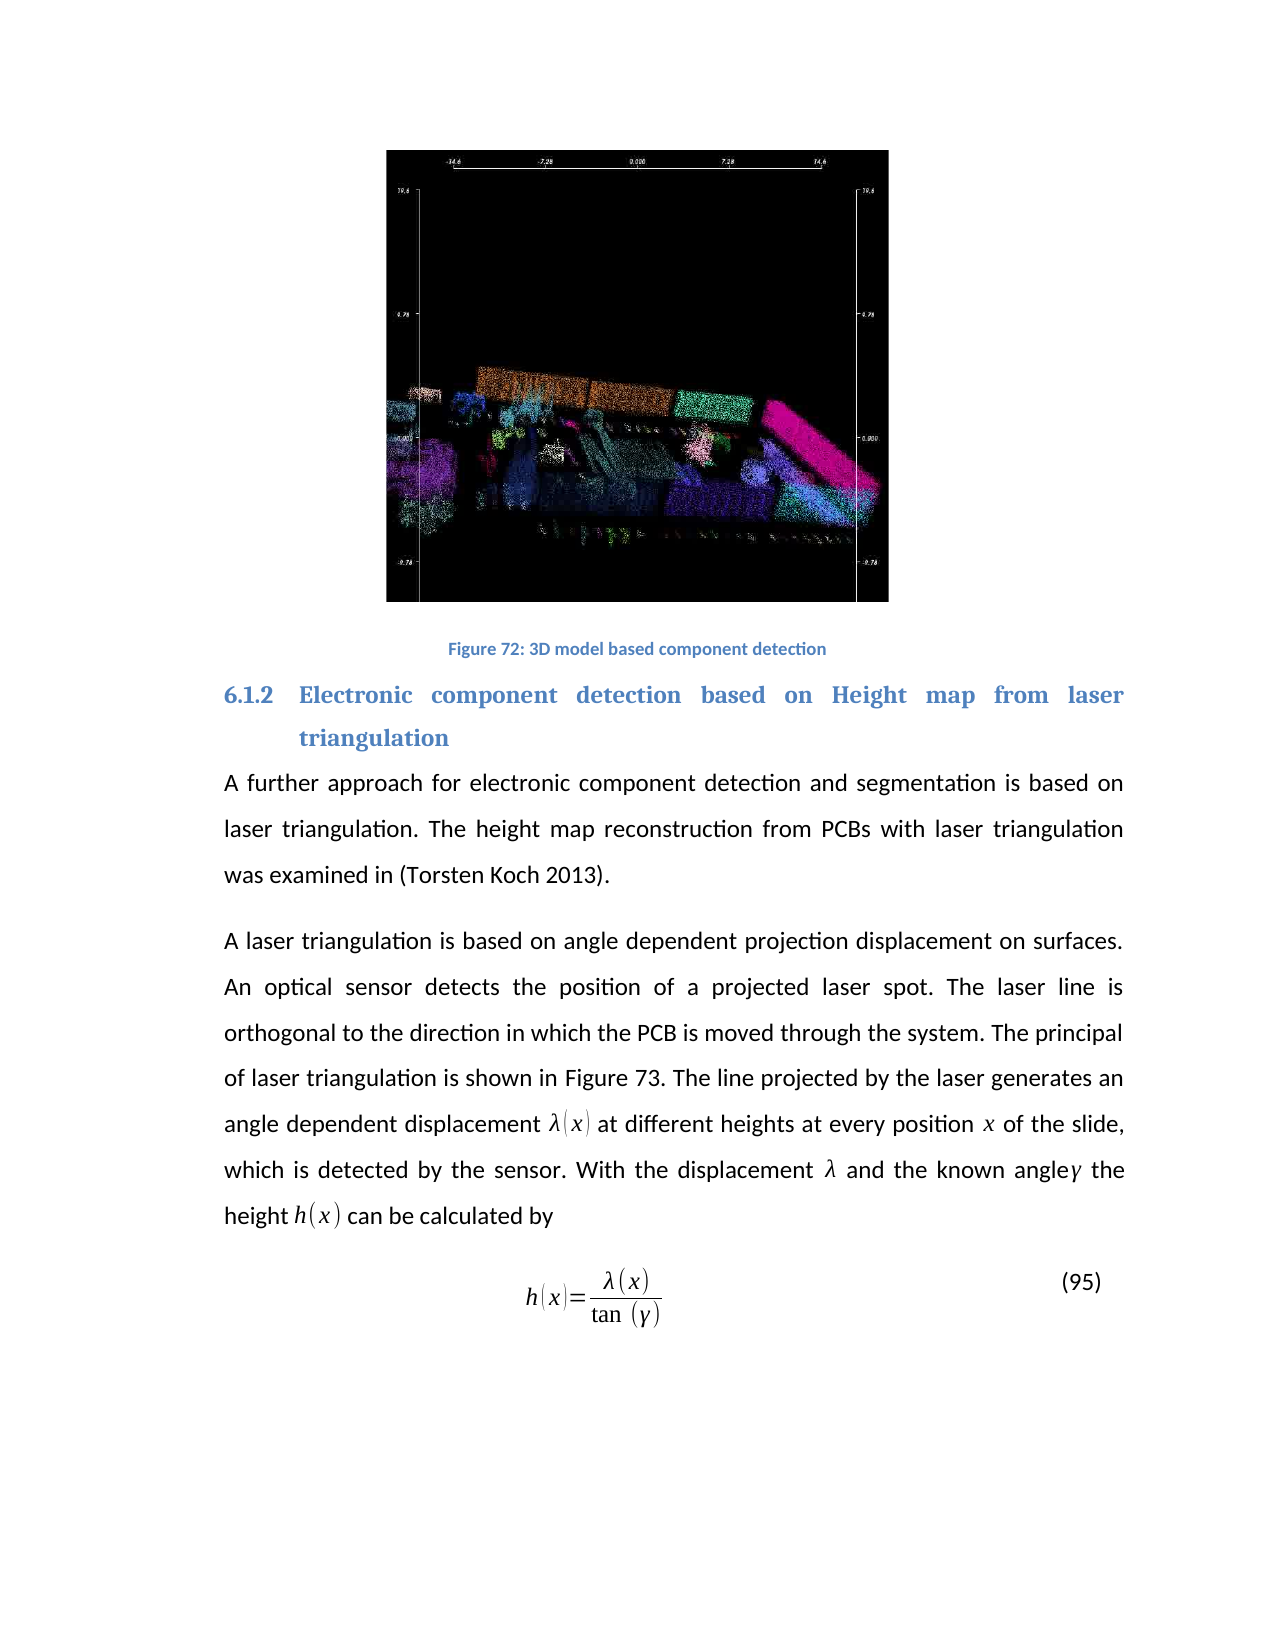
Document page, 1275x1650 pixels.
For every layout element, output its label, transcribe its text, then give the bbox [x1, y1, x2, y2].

table_header [139, 1266, 1050, 1344]
picture [386, 150, 889, 602]
text A laser triangulation is based on angle dependent projection displacement on surfaces. An optical sensor detects the position of a projected laser spot. The laser line is orthogonal to the direction in which the PCB is moved through the system. The principal of laser triangulation is shown in Figure 71. The line projected by the laser generates an angle dependent displacement at different heights at every position of the slide, which is detected by the sensor. With the displacement and the known angle the height can be calculated by [224, 925, 1125, 1230]
subtitle Electronic component detection based on Height map from laser triangulation [224, 681, 1125, 753]
text A further approach for electronic component detection and segmentation is based on laser triangulation. The height map reconstruction from PCBs with laser triangulation was examined in . [224, 767, 1125, 889]
